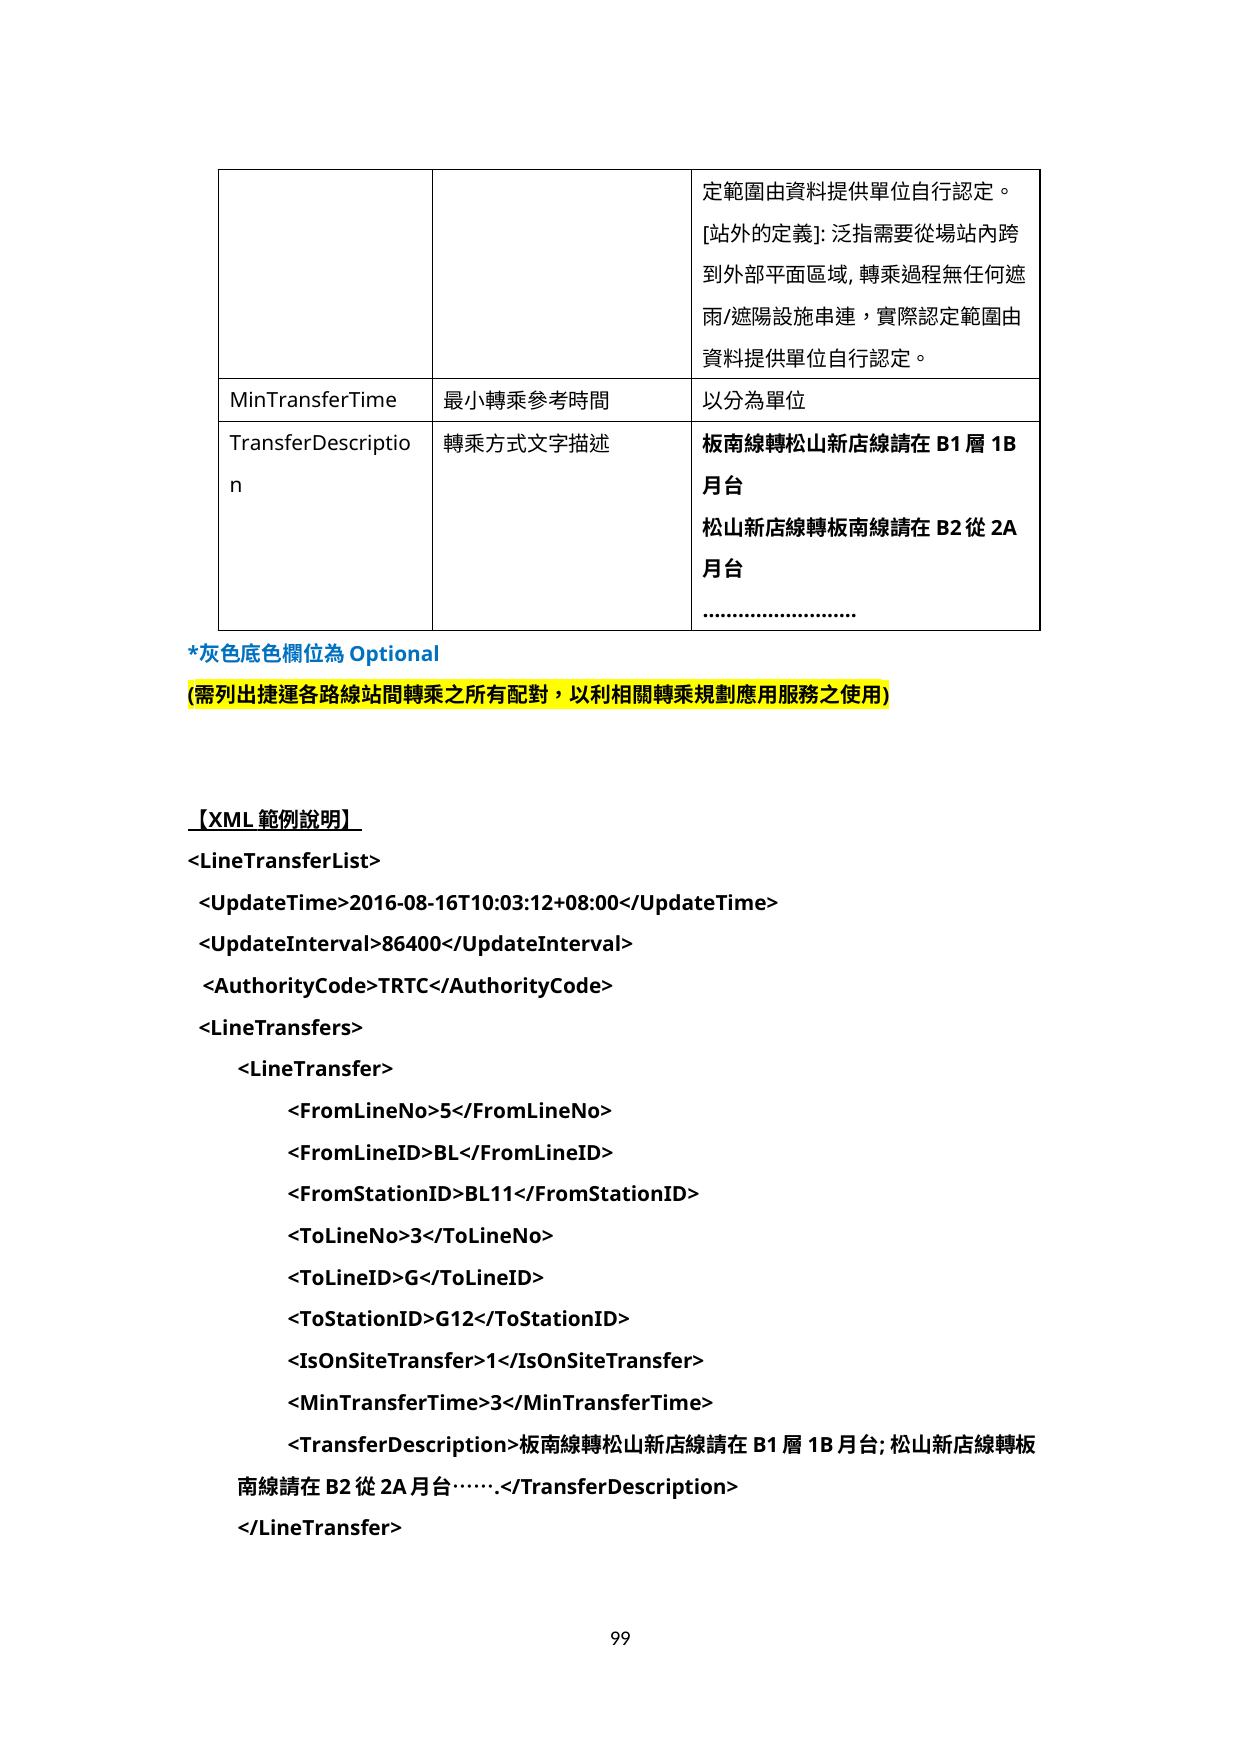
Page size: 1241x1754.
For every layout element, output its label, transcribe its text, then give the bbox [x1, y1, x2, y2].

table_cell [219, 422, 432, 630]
text <FromStationID>BL11</FromStationID> [237, 1173, 1053, 1214]
text <FromLineNo>5</FromLineNo> [237, 1089, 1053, 1131]
text <ToLineID>G</ToLineID> [237, 1256, 1053, 1298]
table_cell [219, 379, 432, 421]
text <UpdateInterval>86400</UpdateInterval> [187, 923, 1053, 964]
text *灰色底色欄位為Optional [187, 631, 1053, 673]
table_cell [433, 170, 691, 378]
text <TransferDescription>板南線轉松山新店線請在B1層1B月台; 松山新店線轉板南線請在B2從2A月台…….</TransferDescription> [237, 1423, 1053, 1506]
text <UpdateTime>2016-08-16T10:03:12+08:00</UpdateTime> [187, 881, 1053, 923]
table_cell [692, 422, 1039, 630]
text <MinTransferTime>3</MinTransferTime> [237, 1381, 1053, 1423]
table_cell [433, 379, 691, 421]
text <IsOnSiteTransfer>1</IsOnSiteTransfer> [237, 1339, 1053, 1381]
text <ToLineNo>3</ToLineNo> [237, 1214, 1053, 1256]
text <LineTransfers> [187, 1006, 1053, 1048]
text <AuthorityCode>TRTC</AuthorityCode> [187, 964, 1053, 1006]
text <ToStationID>G12</ToStationID> [237, 1298, 1053, 1339]
text </LineTransfer> [187, 1506, 1053, 1548]
text (需列出捷運各路線站間轉乘之所有配對，以利相關轉乘規劃應用服務之使用) [187, 673, 1053, 714]
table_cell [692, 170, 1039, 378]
text <LineTransferList> [187, 839, 1053, 881]
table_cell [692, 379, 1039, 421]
text <LineTransfer> [187, 1048, 1053, 1089]
text 【XML範例說明】 [187, 798, 1053, 839]
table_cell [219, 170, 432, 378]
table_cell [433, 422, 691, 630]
text <FromLineID>BL</FromLineID> [237, 1131, 1053, 1173]
